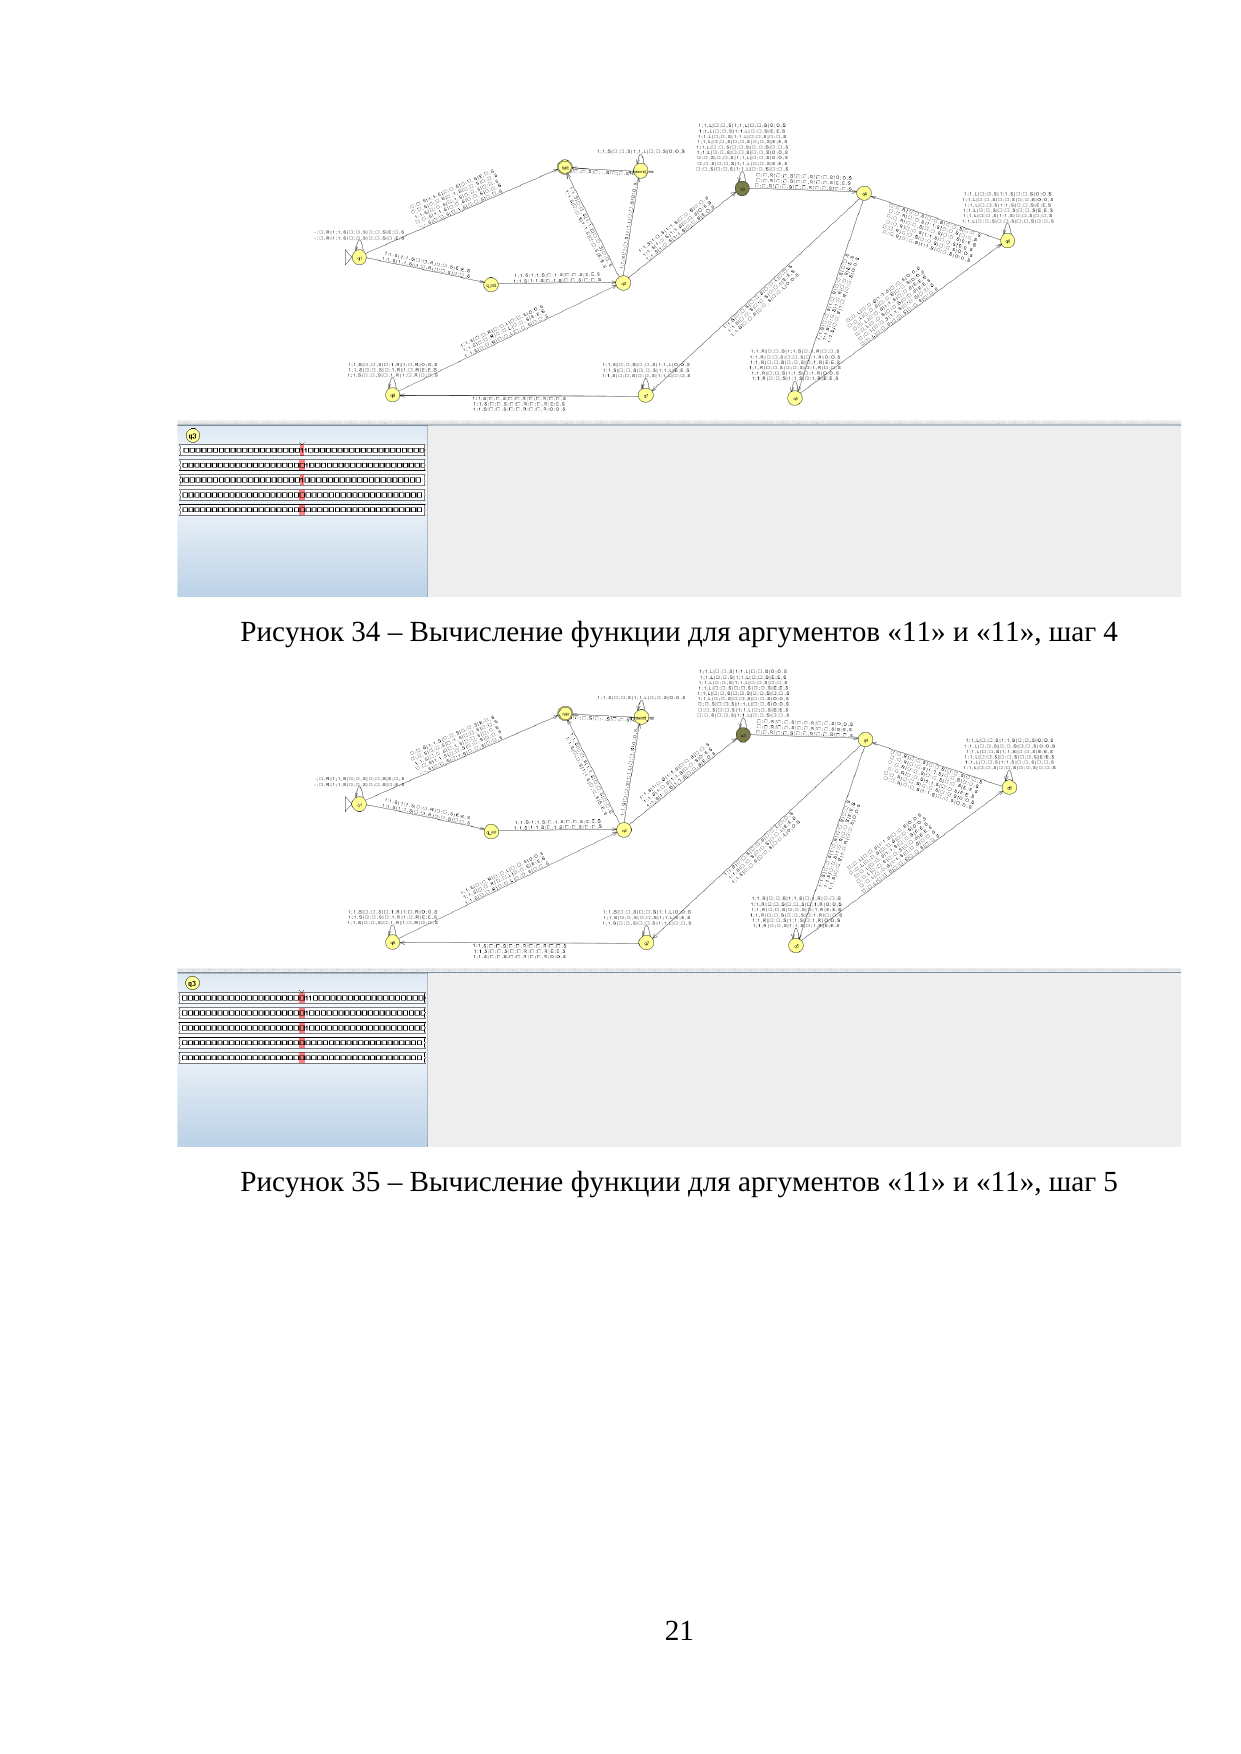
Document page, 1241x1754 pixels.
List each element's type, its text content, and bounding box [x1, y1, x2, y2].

picture [177, 664, 1182, 1147]
text Рисунок 34 – Вычисление функции для аргументов «11» и «11», шаг 4 [177, 614, 1181, 647]
text Рисунок 35 – Вычисление функции для аргументов «11» и «11», шаг 5 [177, 1164, 1181, 1197]
picture [177, 118, 1182, 597]
